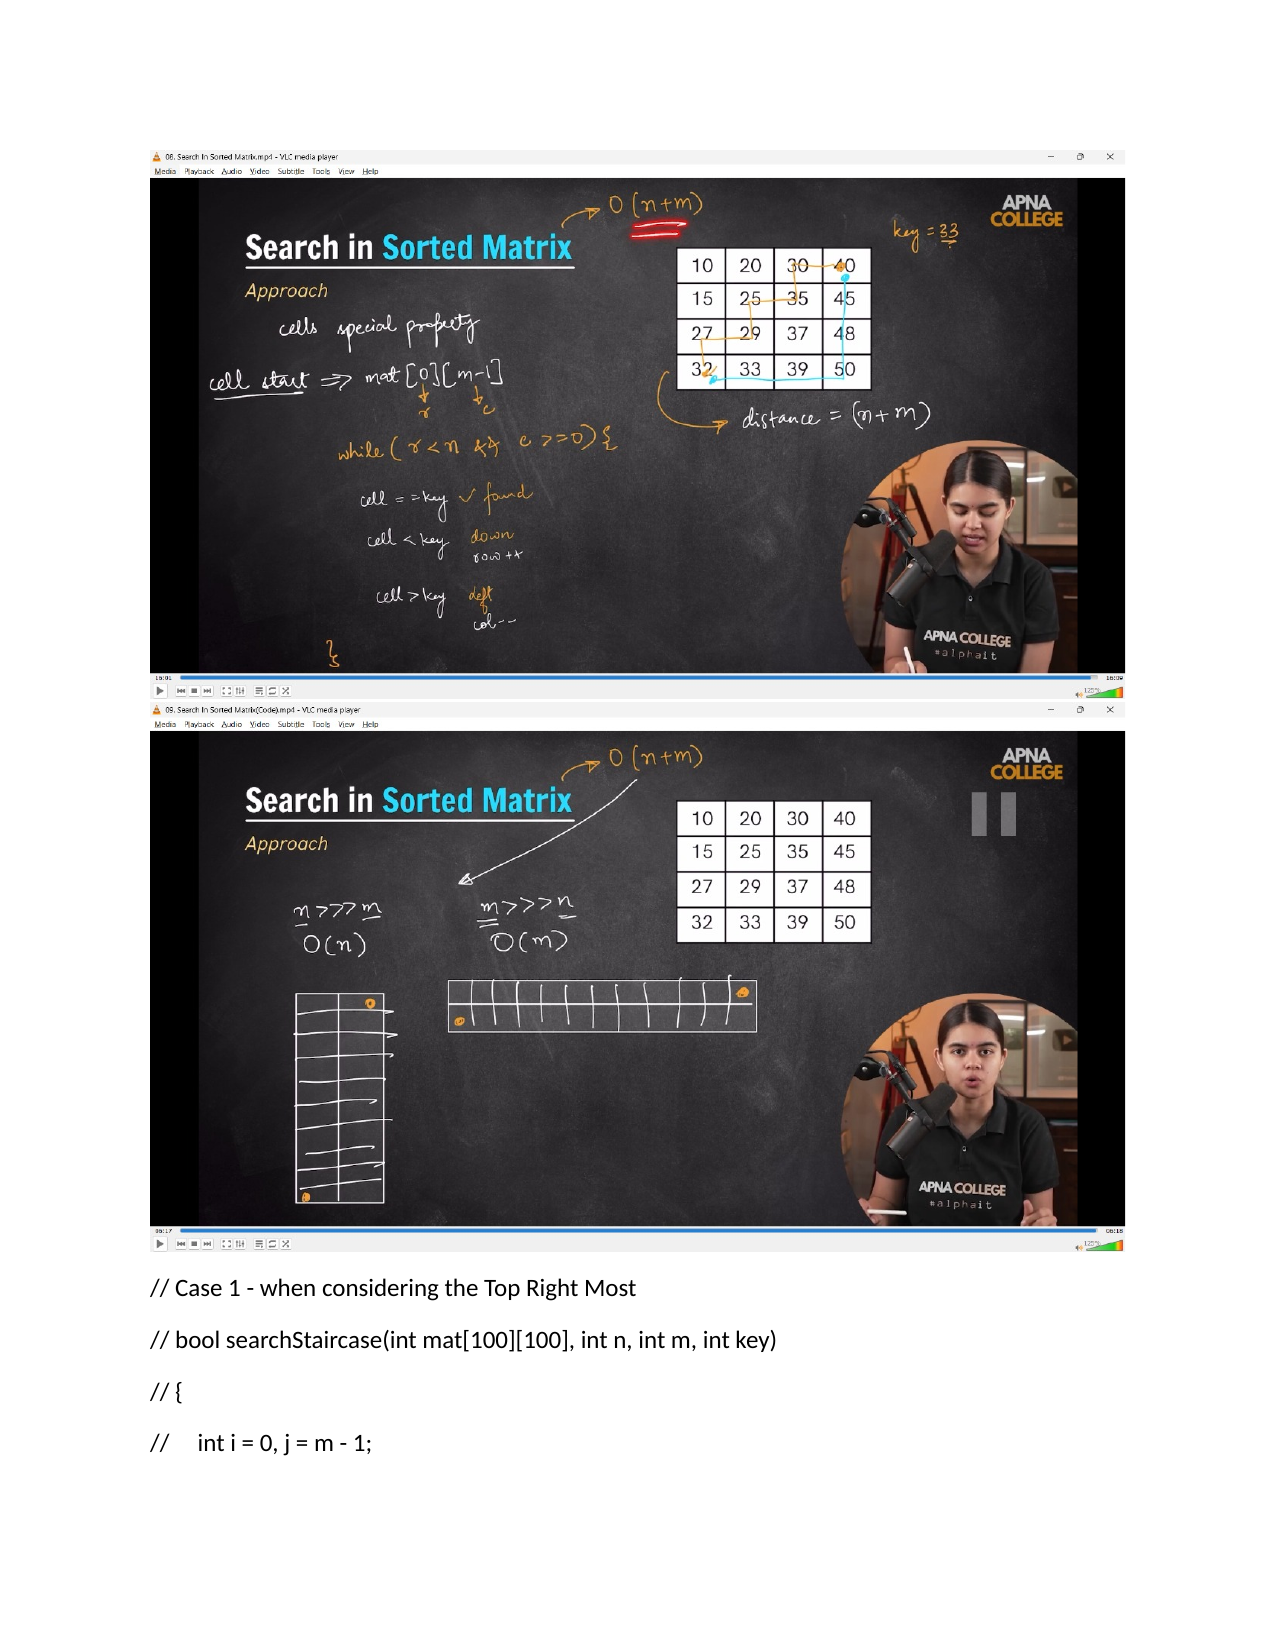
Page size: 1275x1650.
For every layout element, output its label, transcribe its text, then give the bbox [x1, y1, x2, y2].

text // int i = 0, j = m - 1; [150, 1427, 1125, 1458]
picture [150, 150, 1125, 699]
text // { [150, 1376, 1125, 1406]
picture [150, 702, 1125, 1252]
text // bool searchStaircase(int mat[100][100], int n, int m, int key) [150, 1324, 1125, 1355]
text // Case 1 - when considering the Top Right Most [150, 1272, 1125, 1303]
